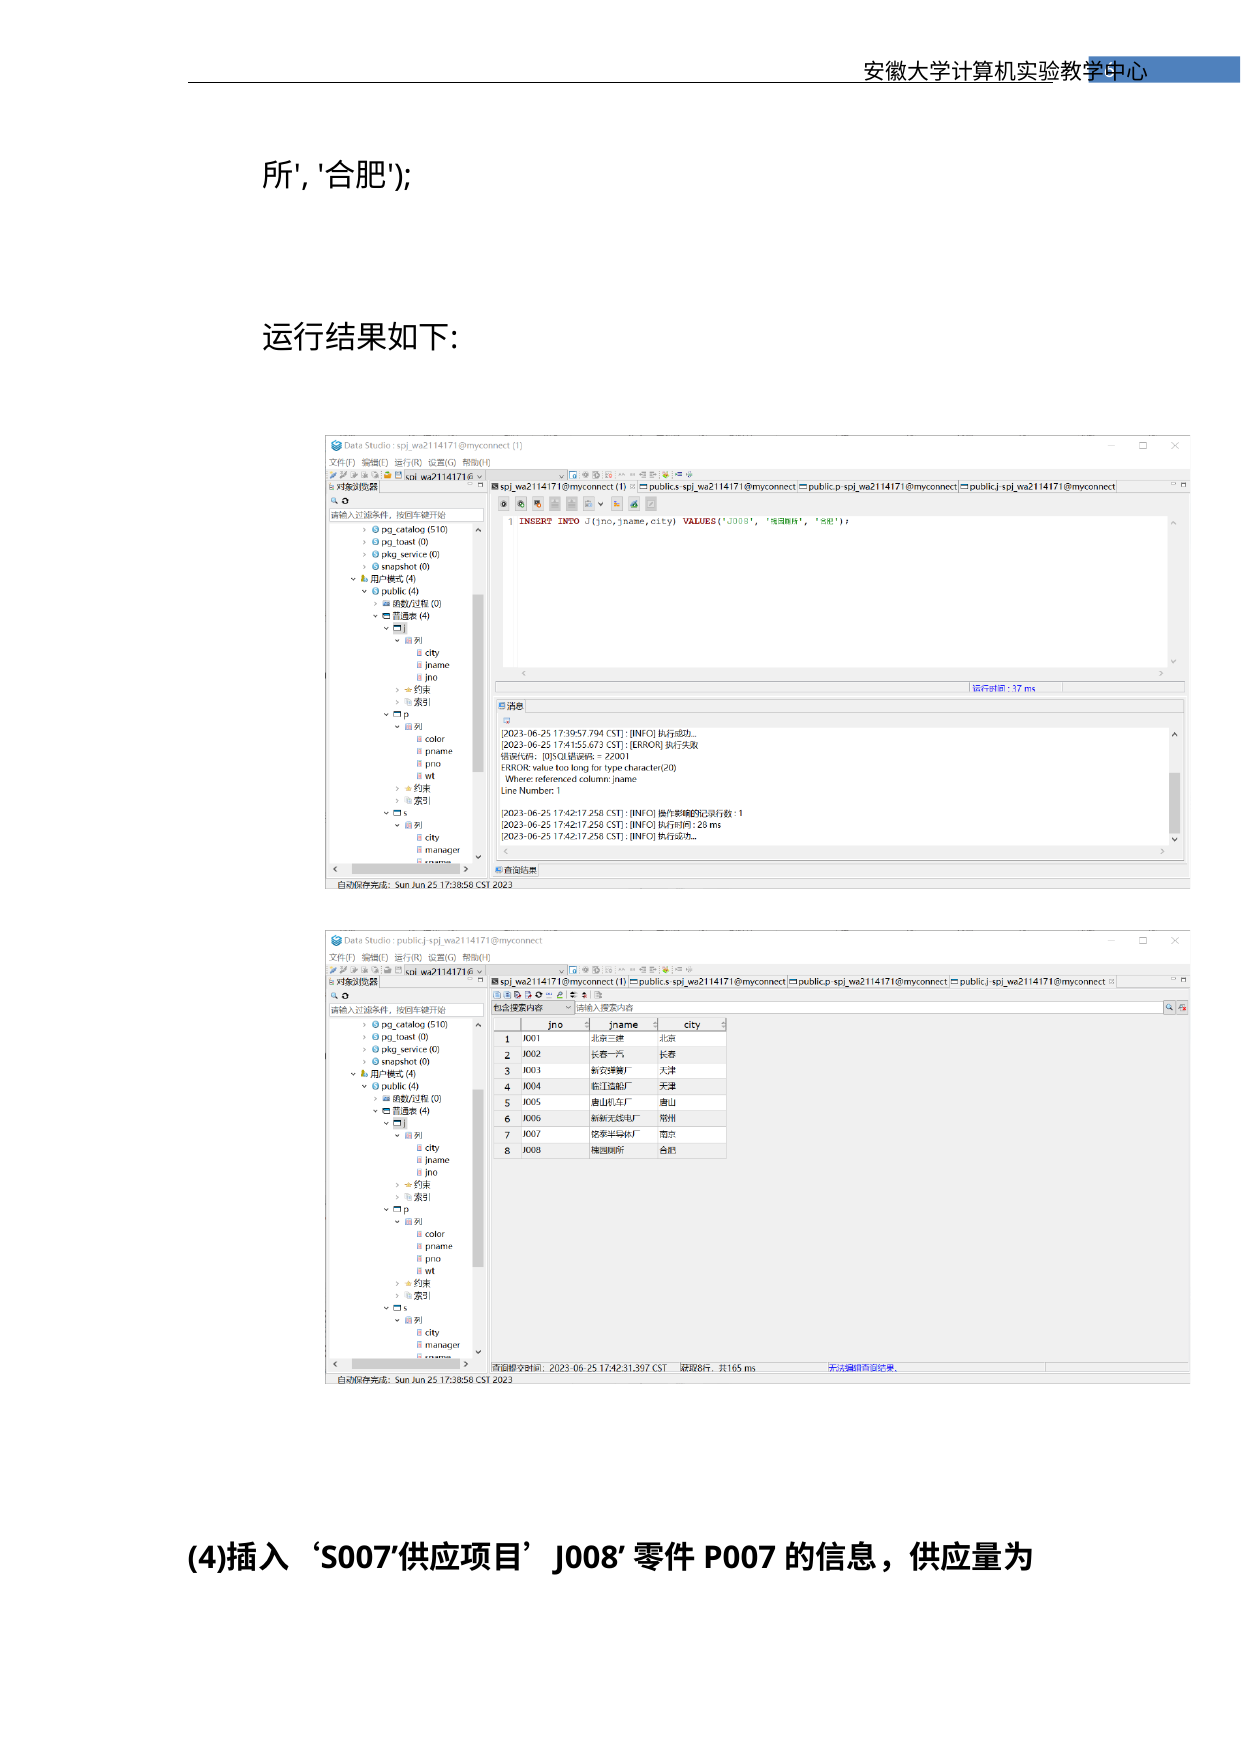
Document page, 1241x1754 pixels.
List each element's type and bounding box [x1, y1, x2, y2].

picture [325, 435, 1191, 889]
picture [325, 930, 1191, 1384]
list [262, 140, 1053, 368]
text [187, 1522, 1053, 1587]
